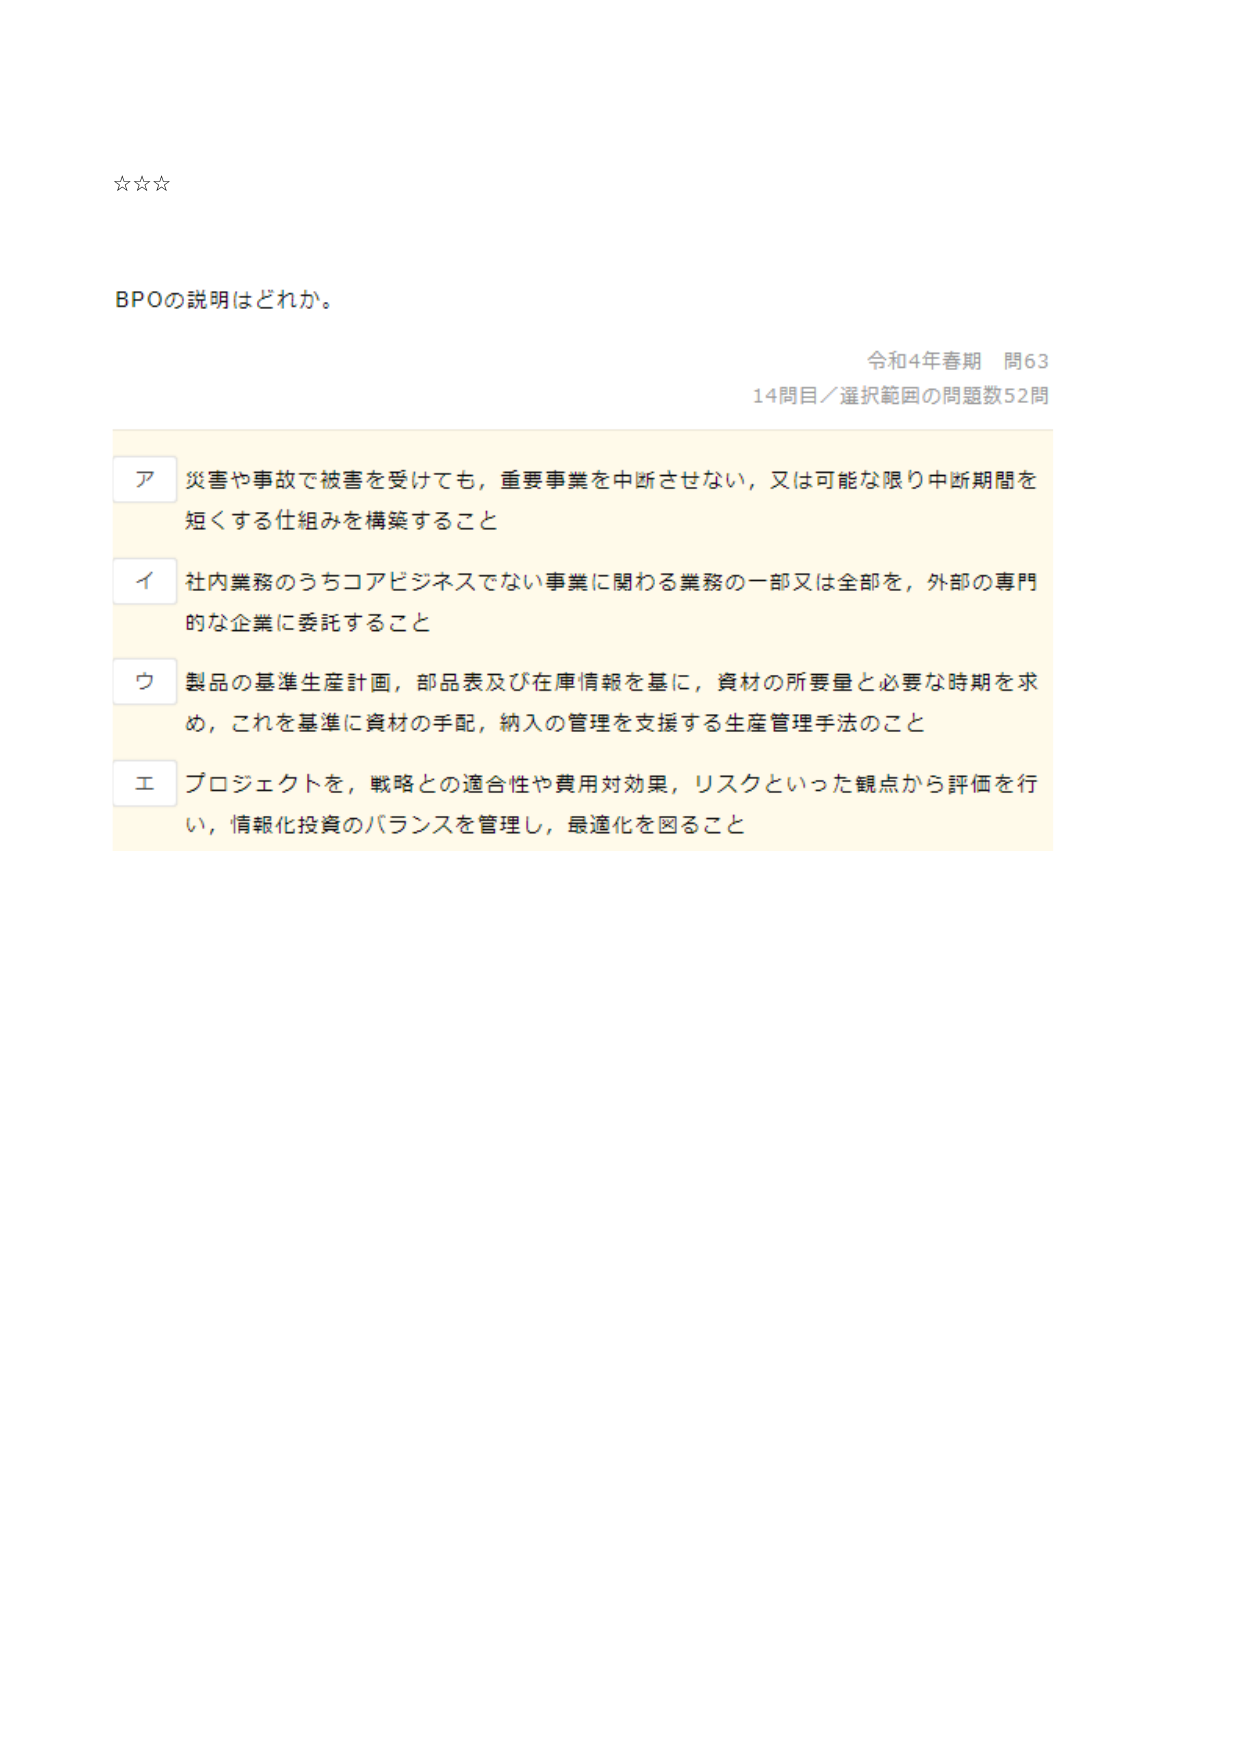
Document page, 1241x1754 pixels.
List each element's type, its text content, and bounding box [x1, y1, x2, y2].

text ☆☆☆ [112, 164, 1128, 202]
picture [112, 277, 1054, 851]
